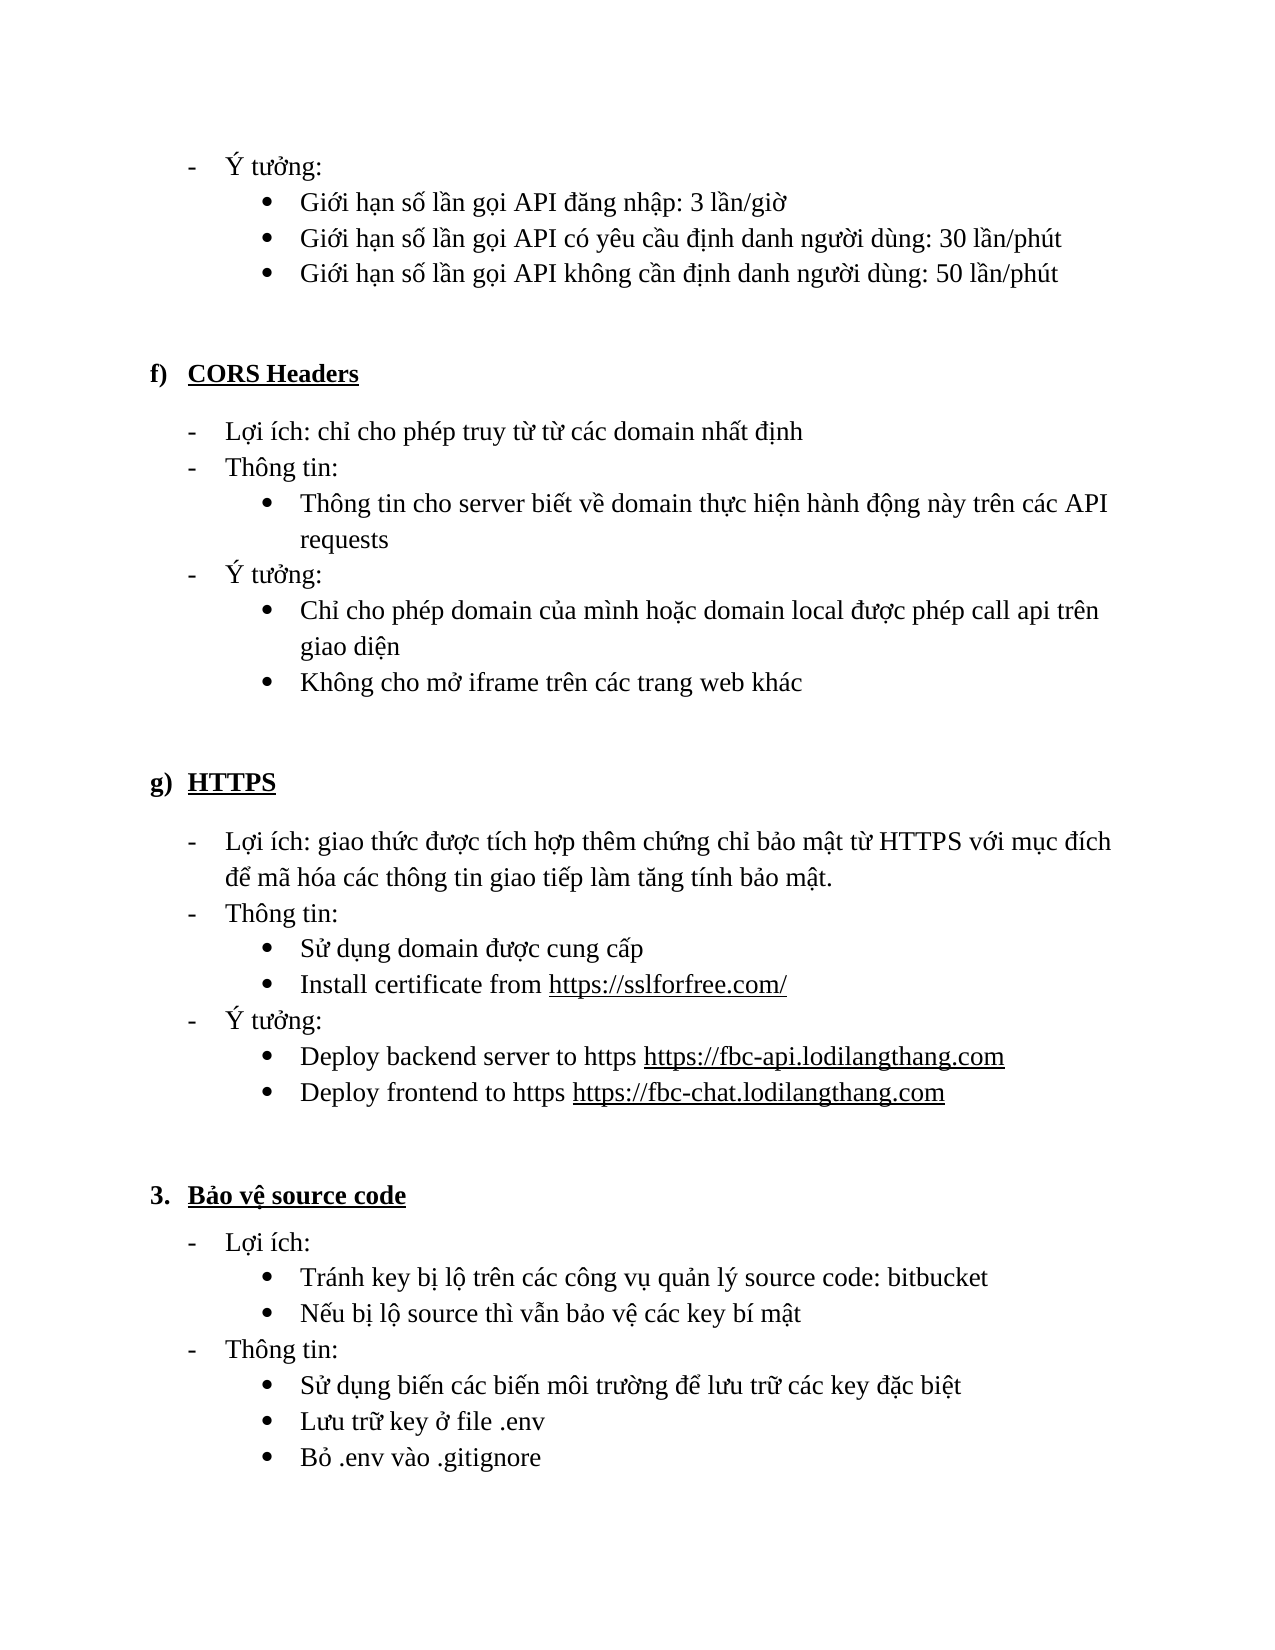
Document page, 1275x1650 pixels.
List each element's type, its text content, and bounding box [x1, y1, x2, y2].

list Ý tưởng: [187, 1004, 1125, 1036]
list Ý tưởng: [187, 558, 1125, 590]
list Deploy backend server to https https://fbc-api.lodilangthang.com [262, 1040, 1125, 1071]
list Lợi ích: chỉ cho phép truy từ từ các domain nhất định [187, 416, 1125, 447]
list Giới hạn số lần gọi API có yêu cầu định danh người dùng: 30 lần/phút [262, 222, 1125, 253]
list Ý tưởng: [187, 150, 1125, 181]
subtitle Bảo vệ source code [150, 1179, 1125, 1210]
list Sử dụng biến các biến môi trường để lưu trữ các key đặc biệt [262, 1369, 1125, 1400]
subtitle CORS Headers [150, 358, 1125, 388]
list Thông tin: [187, 897, 1125, 928]
list Giới hạn số lần gọi API đăng nhập: 3 lần/giờ [262, 186, 1125, 217]
list Lợi ích: giao thức được tích hợp thêm chứng chỉ bảo mật từ HTTPS với mục đích để mã hóa các thông tin giao tiếp làm tăng tính bảo mật. [187, 825, 1125, 892]
subtitle HTTPS [150, 766, 1125, 797]
list Install certificate from https://sslforfree.com/ [262, 968, 1125, 1000]
list Giới hạn số lần gọi API không cần định danh người dùng: 50 lần/phút [262, 258, 1125, 289]
list Sử dụng domain được cung cấp [262, 933, 1125, 964]
list Chỉ cho phép domain của mình hoặc domain local được phép call api trên giao diện [262, 594, 1125, 661]
list Không cho mở iframe trên các trang web khác [262, 666, 1125, 697]
list Lưu trữ key ở file .env [262, 1405, 1125, 1436]
list Lợi ích: [187, 1226, 1125, 1257]
list Deploy frontend to https https://fbc-chat.lodilangthang.com [262, 1076, 1125, 1107]
list Bỏ .env vào .gitignore [262, 1441, 1125, 1472]
list Tránh key bị lộ trên các công vụ quản lý source code: bitbucket [262, 1261, 1125, 1293]
list Thông tin cho server biết về domain thực hiện hành động này trên các API requests [262, 487, 1125, 554]
list Thông tin: [187, 1333, 1125, 1364]
list Thông tin: [187, 451, 1125, 482]
list Nếu bị lộ source thì vẫn bảo vệ các key bí mật [262, 1297, 1125, 1328]
